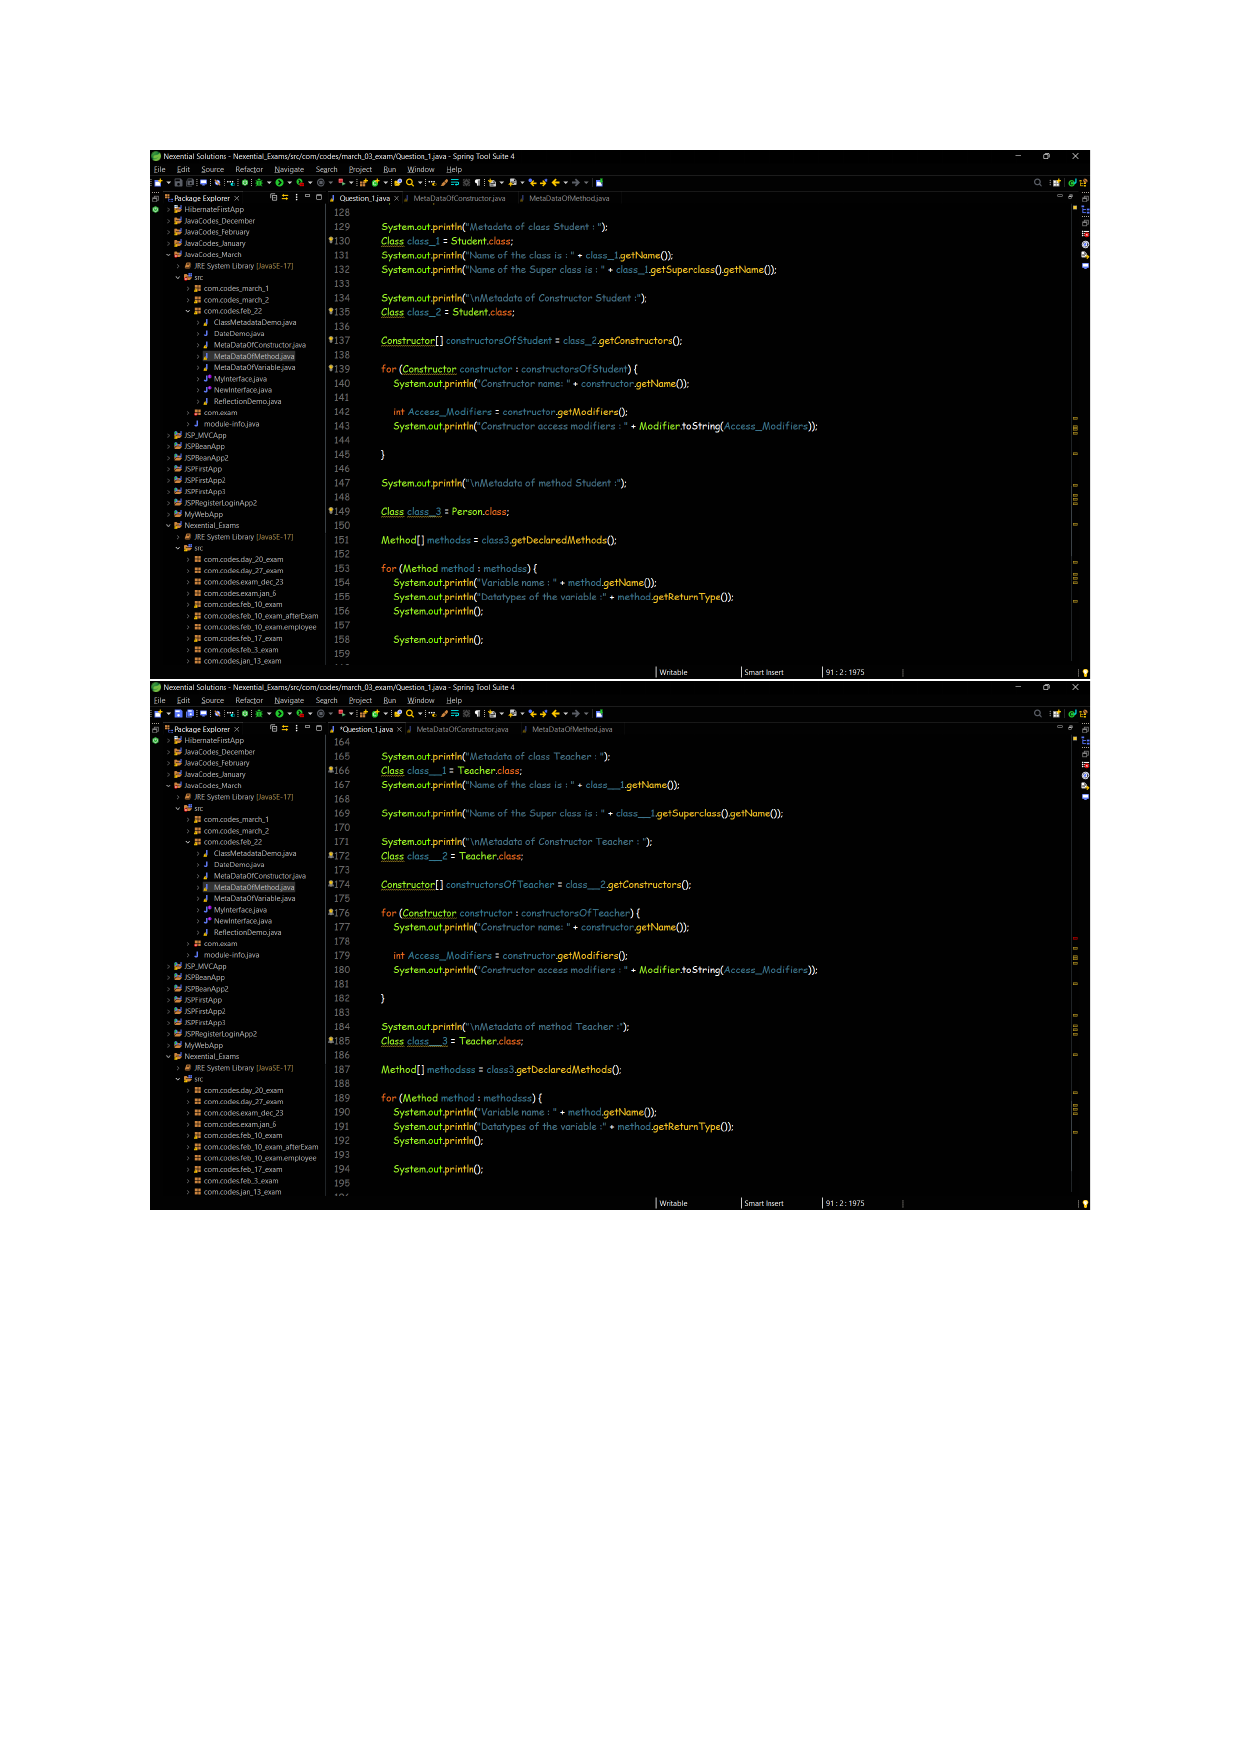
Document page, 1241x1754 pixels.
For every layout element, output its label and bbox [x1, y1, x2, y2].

picture [150, 150, 1091, 679]
picture [150, 681, 1091, 1210]
